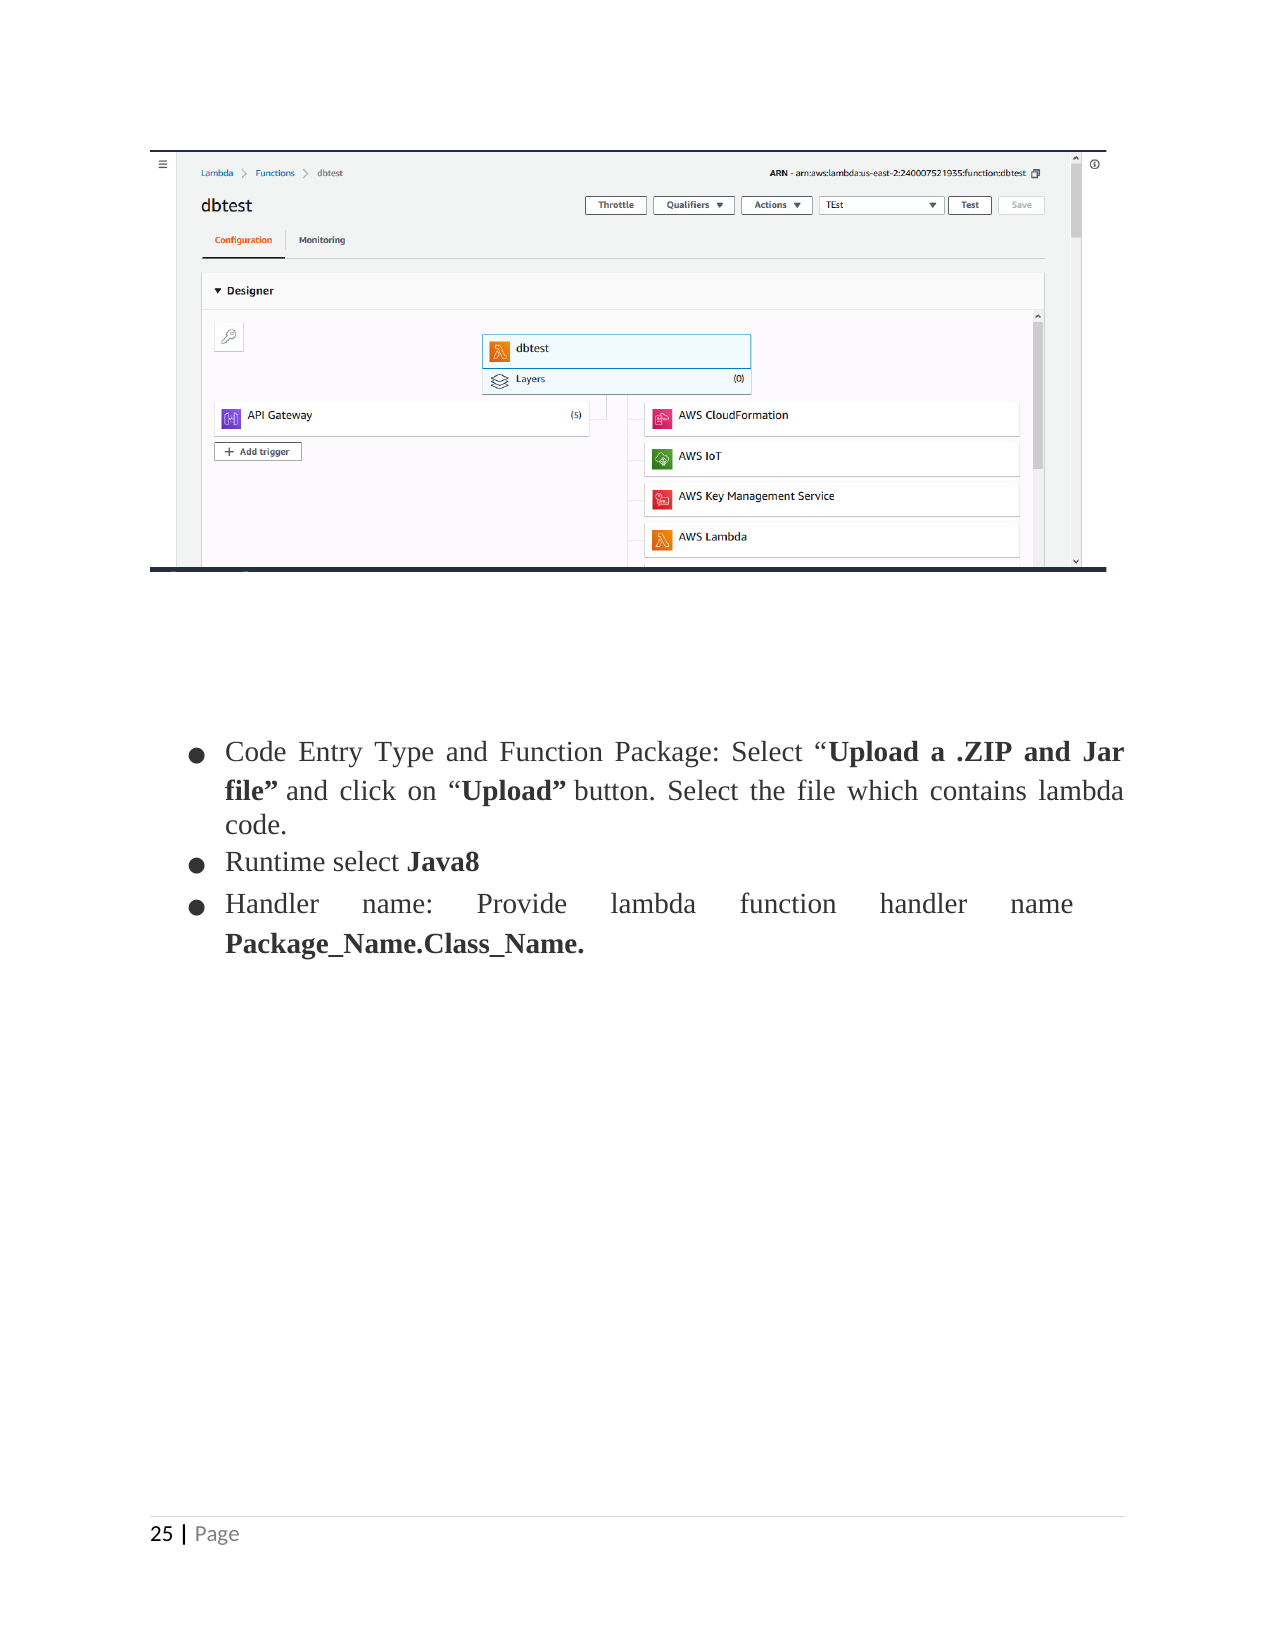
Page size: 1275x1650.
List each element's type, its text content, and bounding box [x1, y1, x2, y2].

list Code Entry Type and Function Package: Select “Upload a .ZIP and Jar file” and click on “Upload” button. Select the file which contains lambda code. [187, 731, 1125, 840]
list Runtime select Java8 [187, 840, 1125, 883]
picture [150, 150, 1107, 572]
list Handler name: Provide lambda function handler name Package_Name.Class_Name. [187, 883, 1125, 987]
